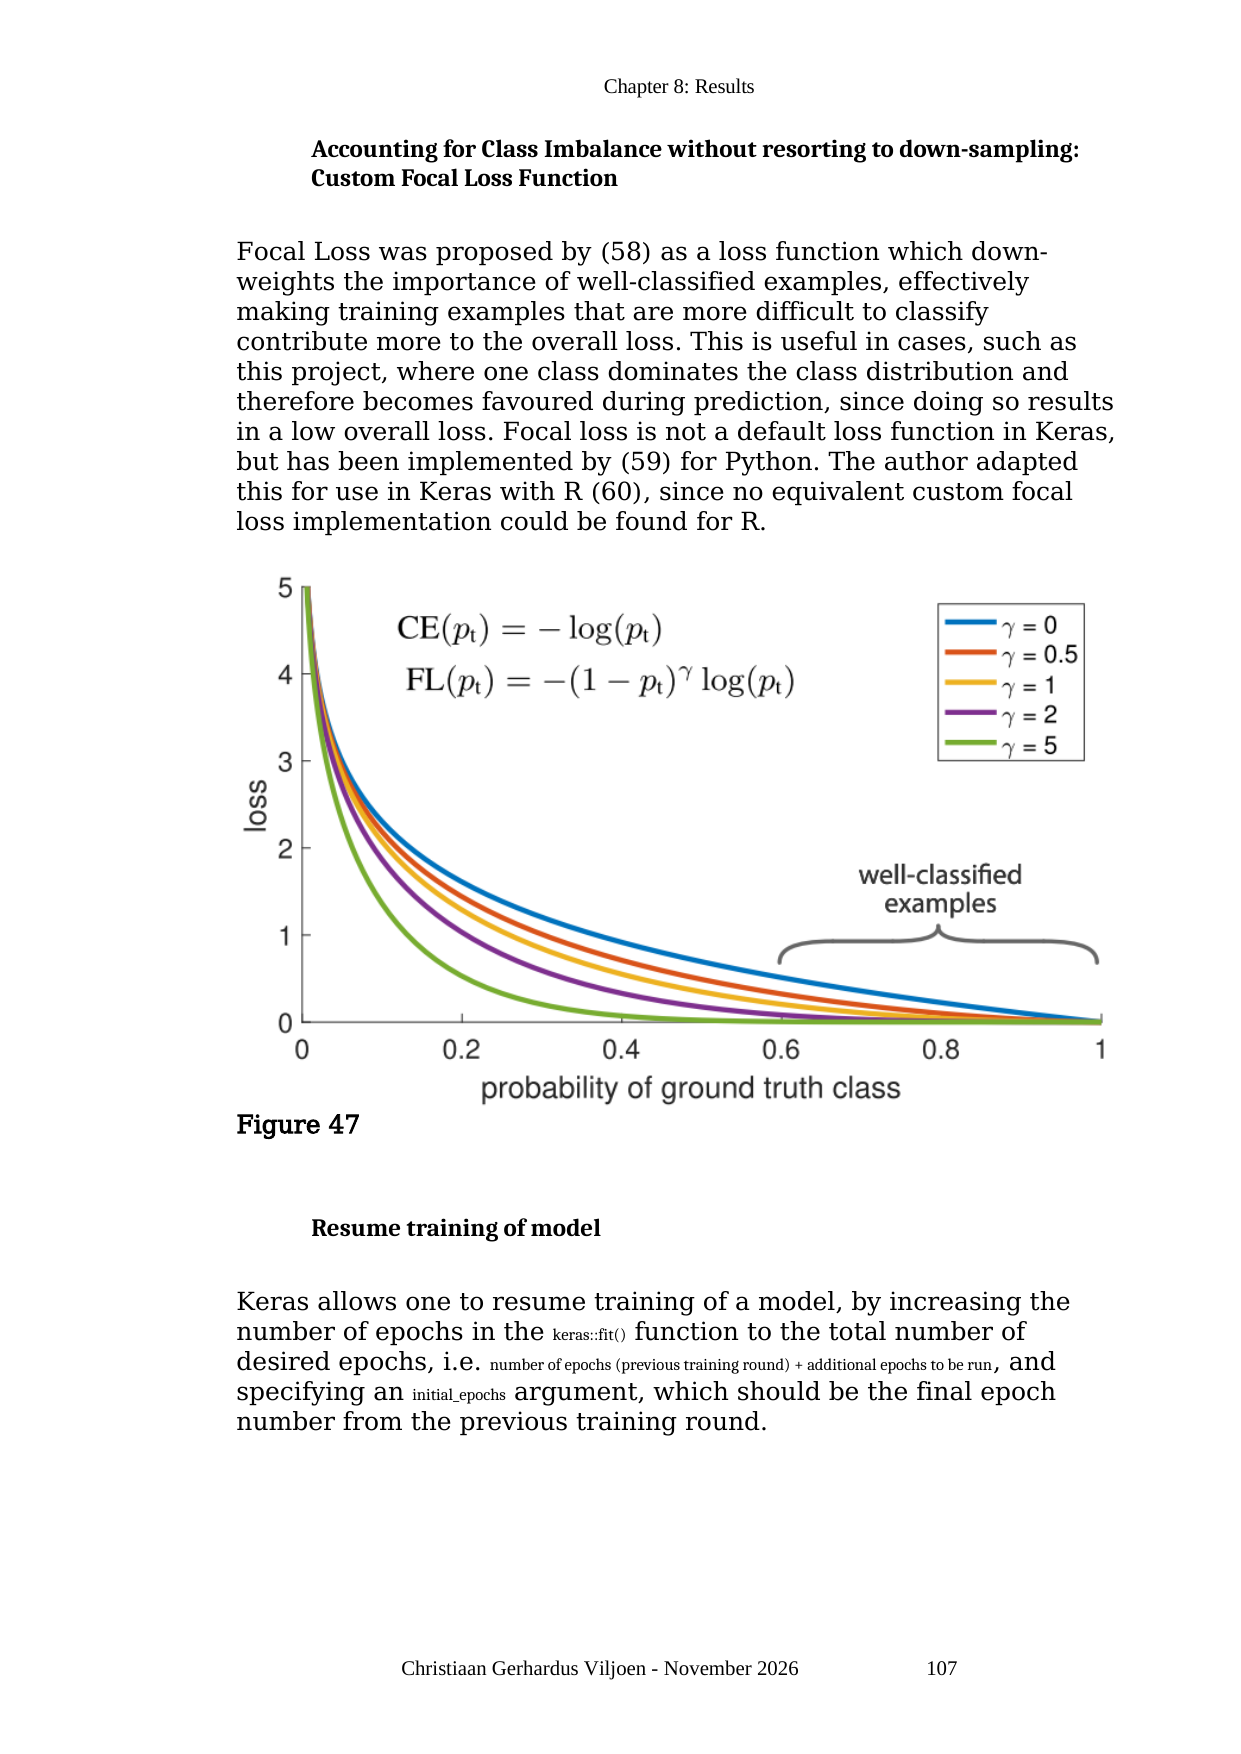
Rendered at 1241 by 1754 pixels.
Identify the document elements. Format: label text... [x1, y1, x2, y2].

text Keras allows one to resume training of a model, by increasing the number of epochs in the keras::fit() function to the total number of desired epochs, i.e. number of epochs (previous training round) + additional epochs to be run, and specifying an initial_epochs argument, which should be the final epoch number from the previous training round. [236, 1285, 1122, 1435]
text Figure [236, 1109, 1122, 1138]
text Focal Loss was proposed by as a loss function which down-weights the importance of well-classified examples, effectively making training examples that are more difficult to classify contribute more to the overall loss. This is useful in cases, such as this project, where one class dominates the class distribution and therefore becomes favoured during prediction, since doing so results in a low overall loss. Focal loss is not a default loss function in Keras, but has been implemented by for Python. The author adapted this for use in Keras with R , since no equivalent custom focal loss implementation could be found for R. [236, 235, 1122, 535]
subtitle Resume training of model [311, 1214, 1122, 1243]
picture [236, 565, 1123, 1109]
subtitle Accounting for Class Imbalance without resorting to down-sampling: Custom Focal Loss Function [311, 135, 1122, 193]
